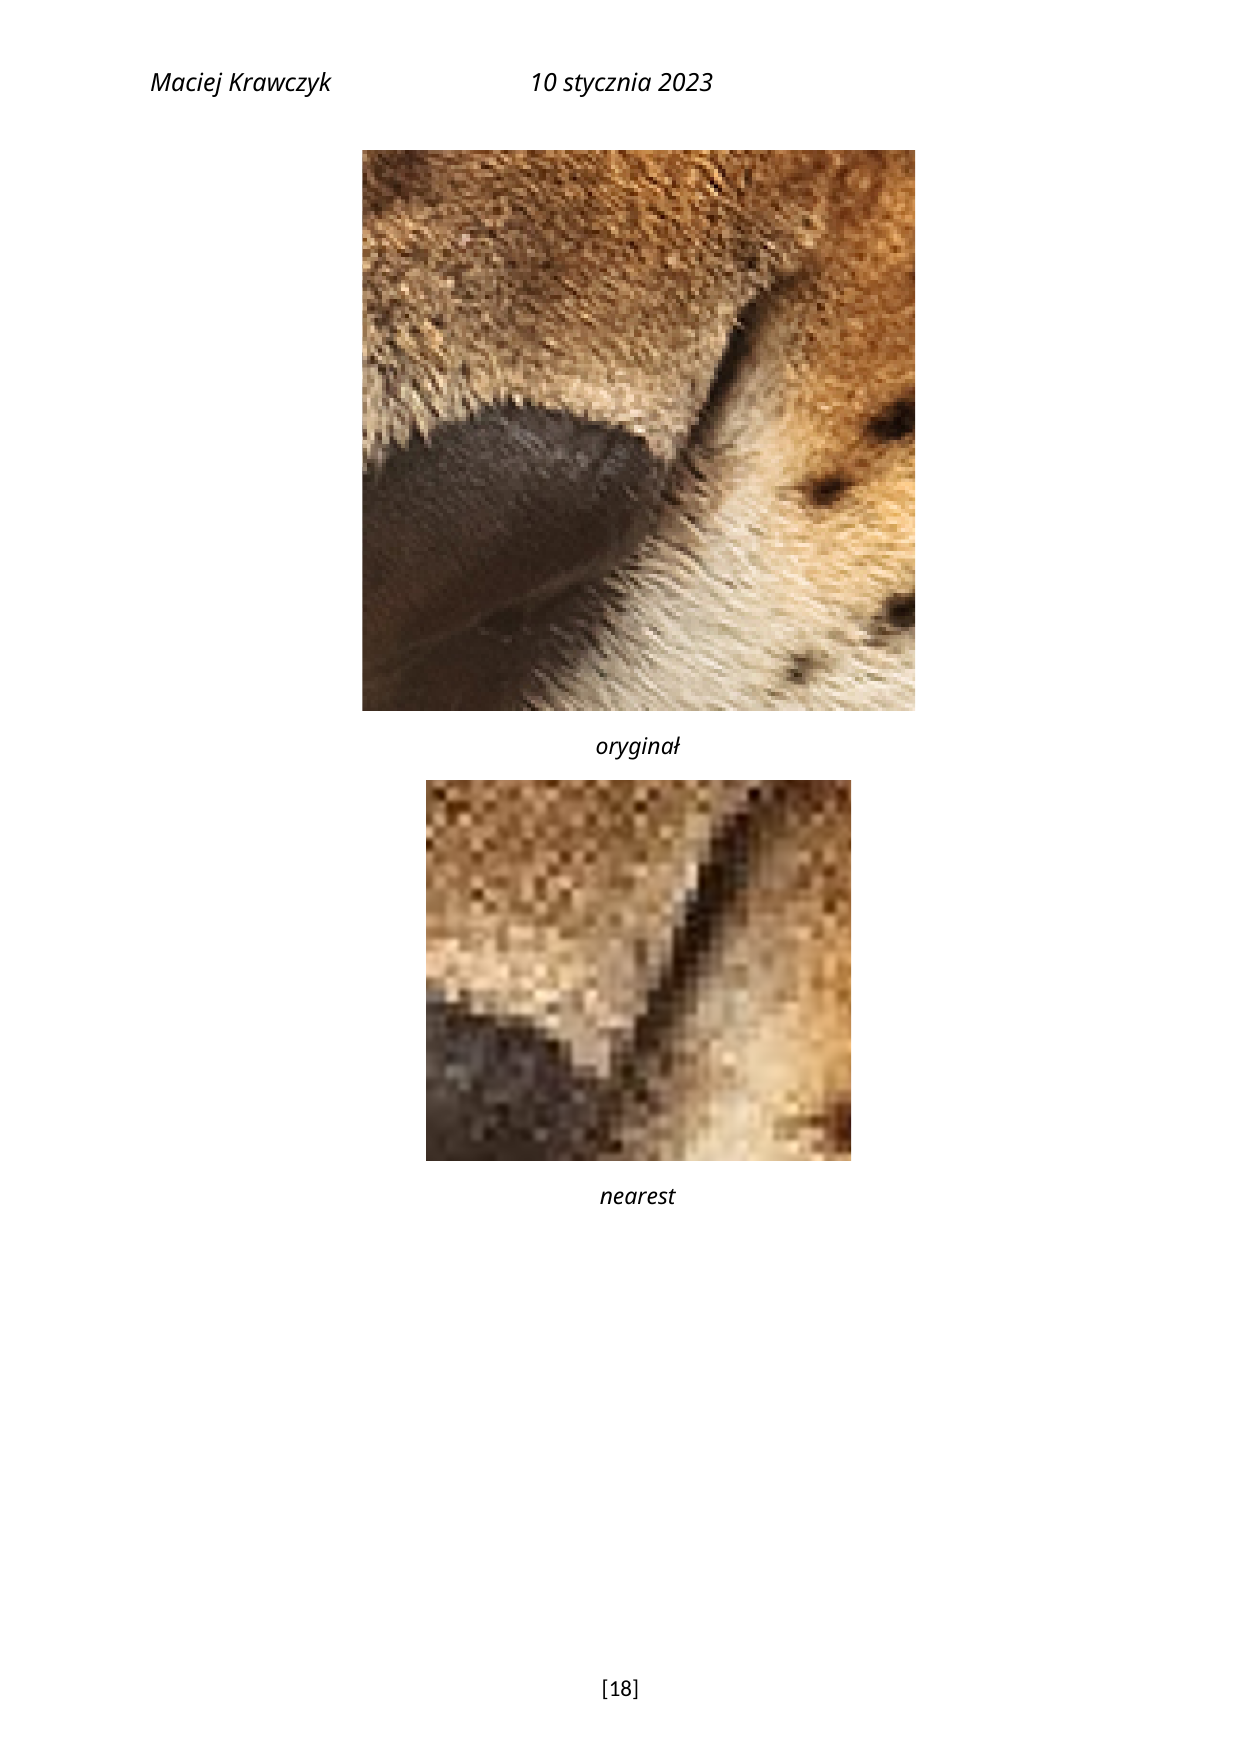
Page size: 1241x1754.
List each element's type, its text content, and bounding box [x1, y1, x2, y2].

text nearest [187, 1179, 1090, 1211]
picture [426, 780, 852, 1161]
text oryginał [187, 730, 1090, 761]
picture [362, 150, 916, 711]
